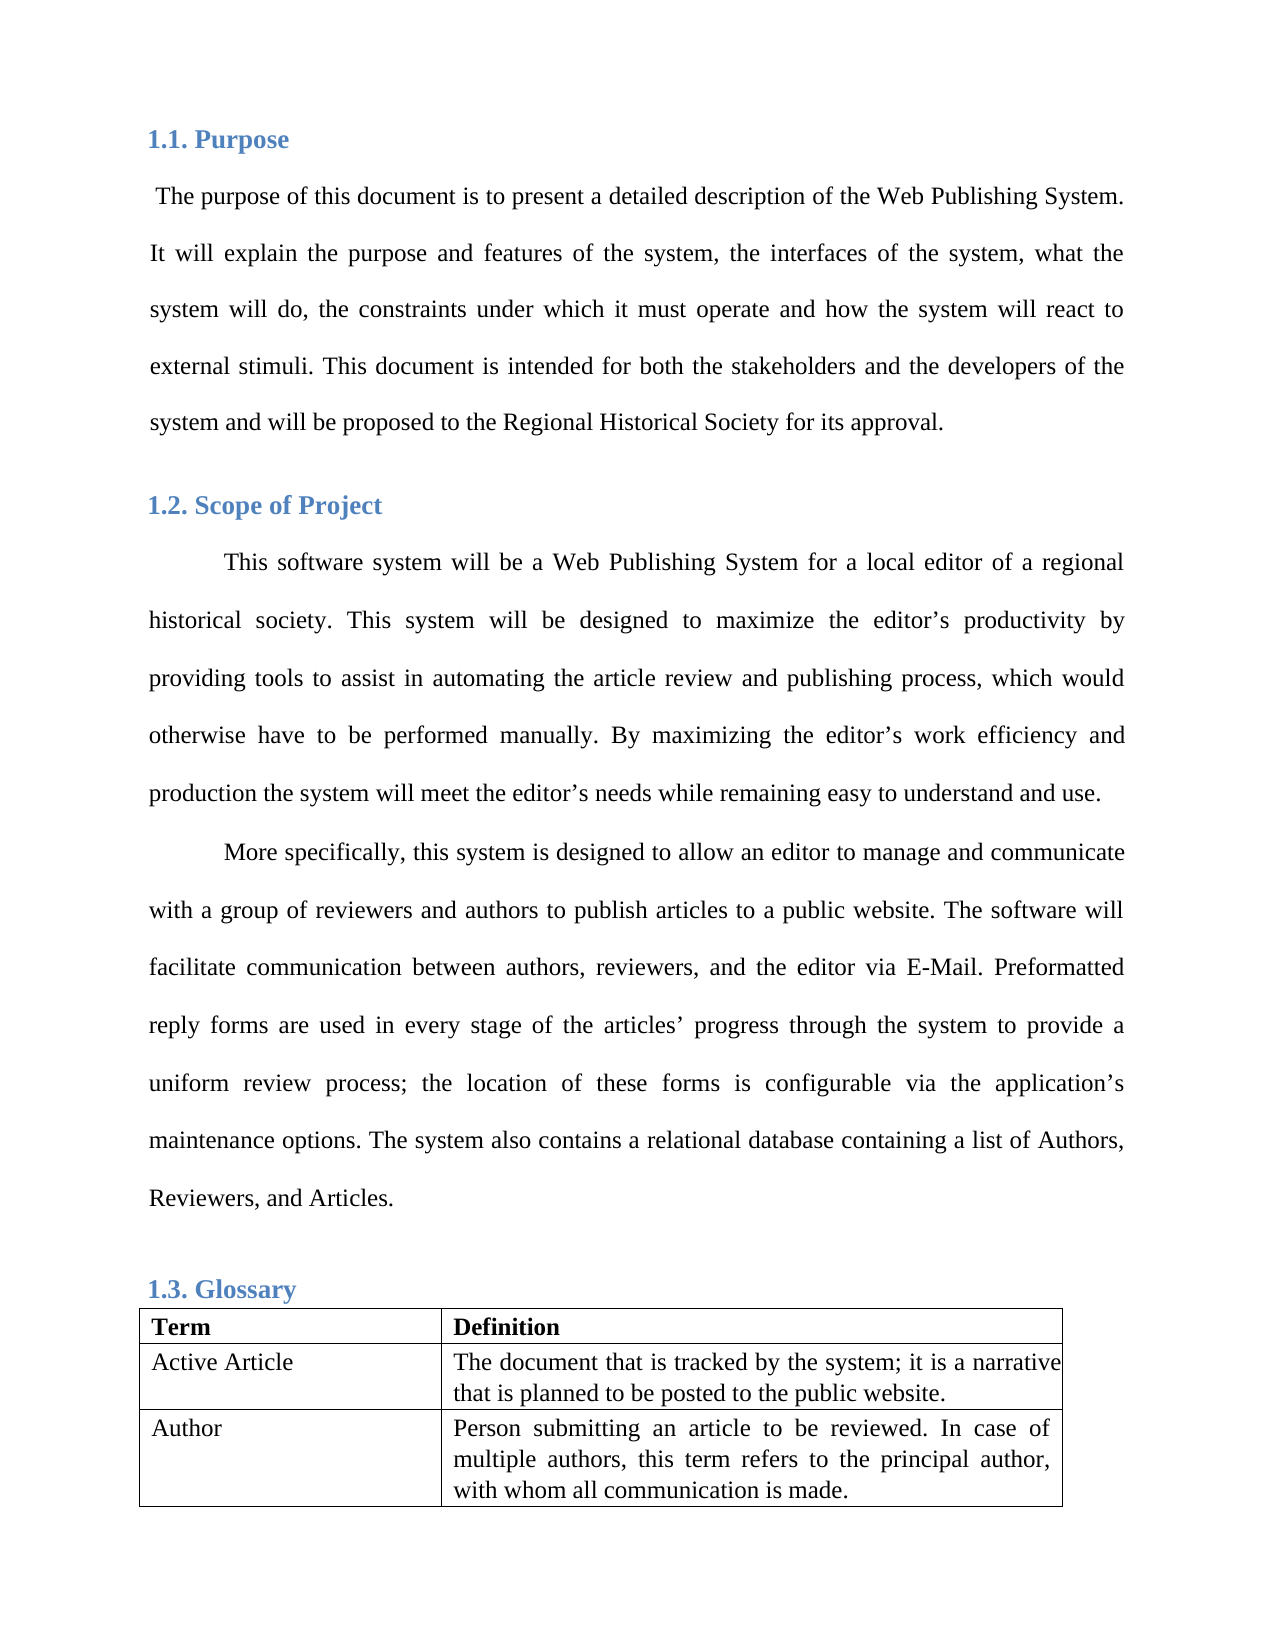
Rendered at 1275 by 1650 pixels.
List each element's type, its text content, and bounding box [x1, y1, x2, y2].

subtitle 1.2. Scope of Project [147, 489, 1216, 520]
table_cell Person submitting an article to be reviewed. In case of multiple authors, this term refers to the principal author, with whom all communication is made. [442, 1410, 1062, 1506]
table_cell Active Article [140, 1344, 441, 1409]
table_header Definition [442, 1309, 1062, 1343]
subtitle 1.3. Glossary [147, 1273, 1216, 1304]
text This software system will be a Web Publishing System for a local editor of a regional historical society. This system will be designed to maximize the editor’s productivity by providing tools to assist in automating the article review and publishing process, which would otherwise have to be performed manually. By maximizing the editor’s work efficiency and production the system will meet the editor’s needs while remaining easy to understand and use. [148, 547, 1126, 807]
text More specifically, this system is designed to allow an editor to manage and communicate with a group of reviewers and authors to publish articles to a public website. The software will facilitate communication between authors, reviewers, and the editor via E-Mail. Preformatted reply forms are used in every stage of the articles’ progress through the system to provide a uniform review process; the location of these forms is configurable via the application’s maintenance options. The system also contains a relational database containing a list of Authors, Reviewers, and Articles. [148, 837, 1126, 1212]
table_cell The document that is tracked by the system; it is a narrative that is planned to be posted to the public website. [442, 1344, 1062, 1409]
table_header Term [140, 1309, 441, 1343]
subtitle 1.1. Purpose [147, 123, 1216, 154]
text The purpose of this document is to present a detailed description of the Web Publishing System. It will explain the purpose and features of the system, the interfaces of the system, what the system will do, the constraints under which it must operate and how the system will react to external stimuli. This document is intended for both the stakeholders and the developers of the system and will be proposed to the Regional Historical Society for its approval. [148, 181, 1126, 436]
table_cell Author [140, 1410, 441, 1506]
